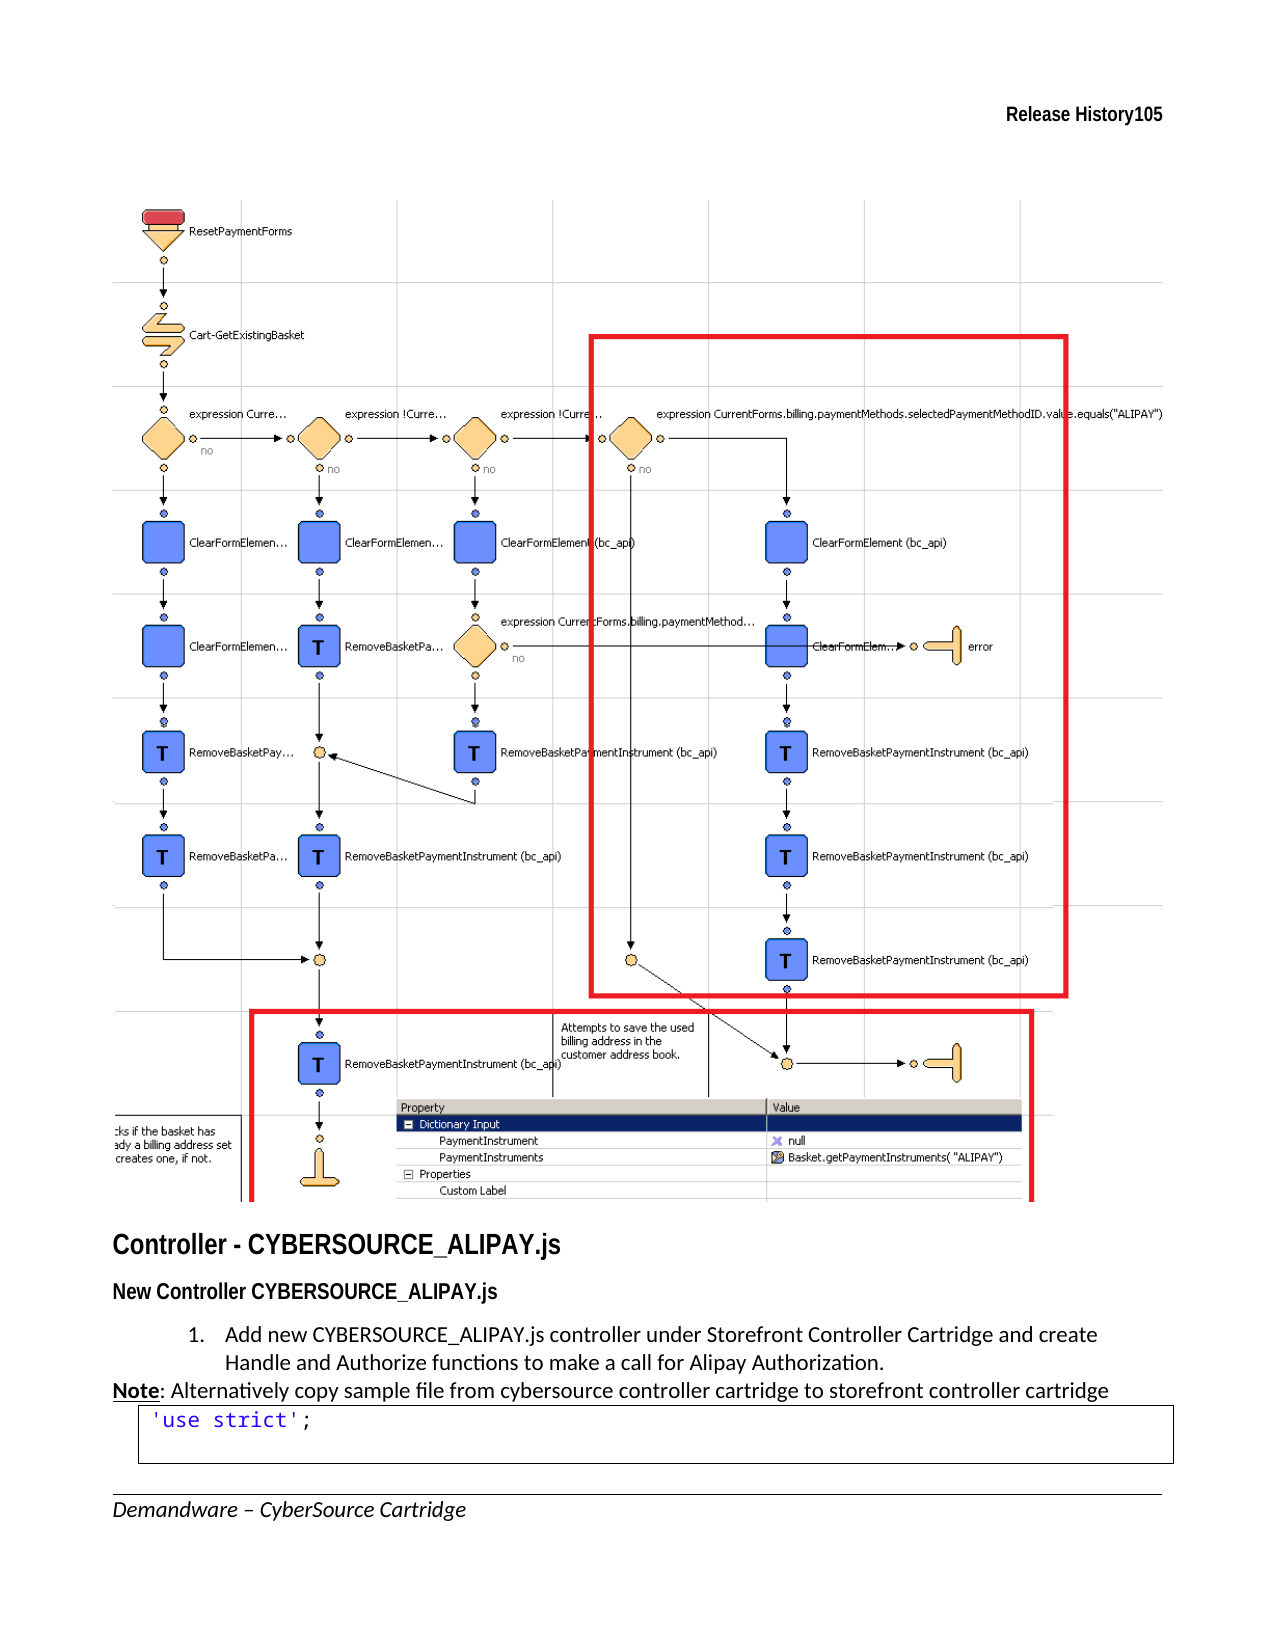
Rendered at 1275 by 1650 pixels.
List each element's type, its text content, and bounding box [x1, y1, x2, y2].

list Add new CYBERSOURCE_ALIPAY.js controller under Storefront Controller Cartridge and create Handle and Authorize functions to make a call for Alipay Authorization. [187, 1321, 1162, 1377]
subtitle Controller - CYBERSOURCE_ALIPAY.js [112, 1227, 1162, 1260]
picture [112, 198, 1163, 1202]
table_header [139, 1406, 1173, 1462]
subtitle New Controller CYBERSOURCE_ALIPAY.js [112, 1278, 1162, 1304]
text Note: Alternatively copy sample file from cybersource controller cartridge to storefront controller cartridge [112, 1377, 1162, 1404]
